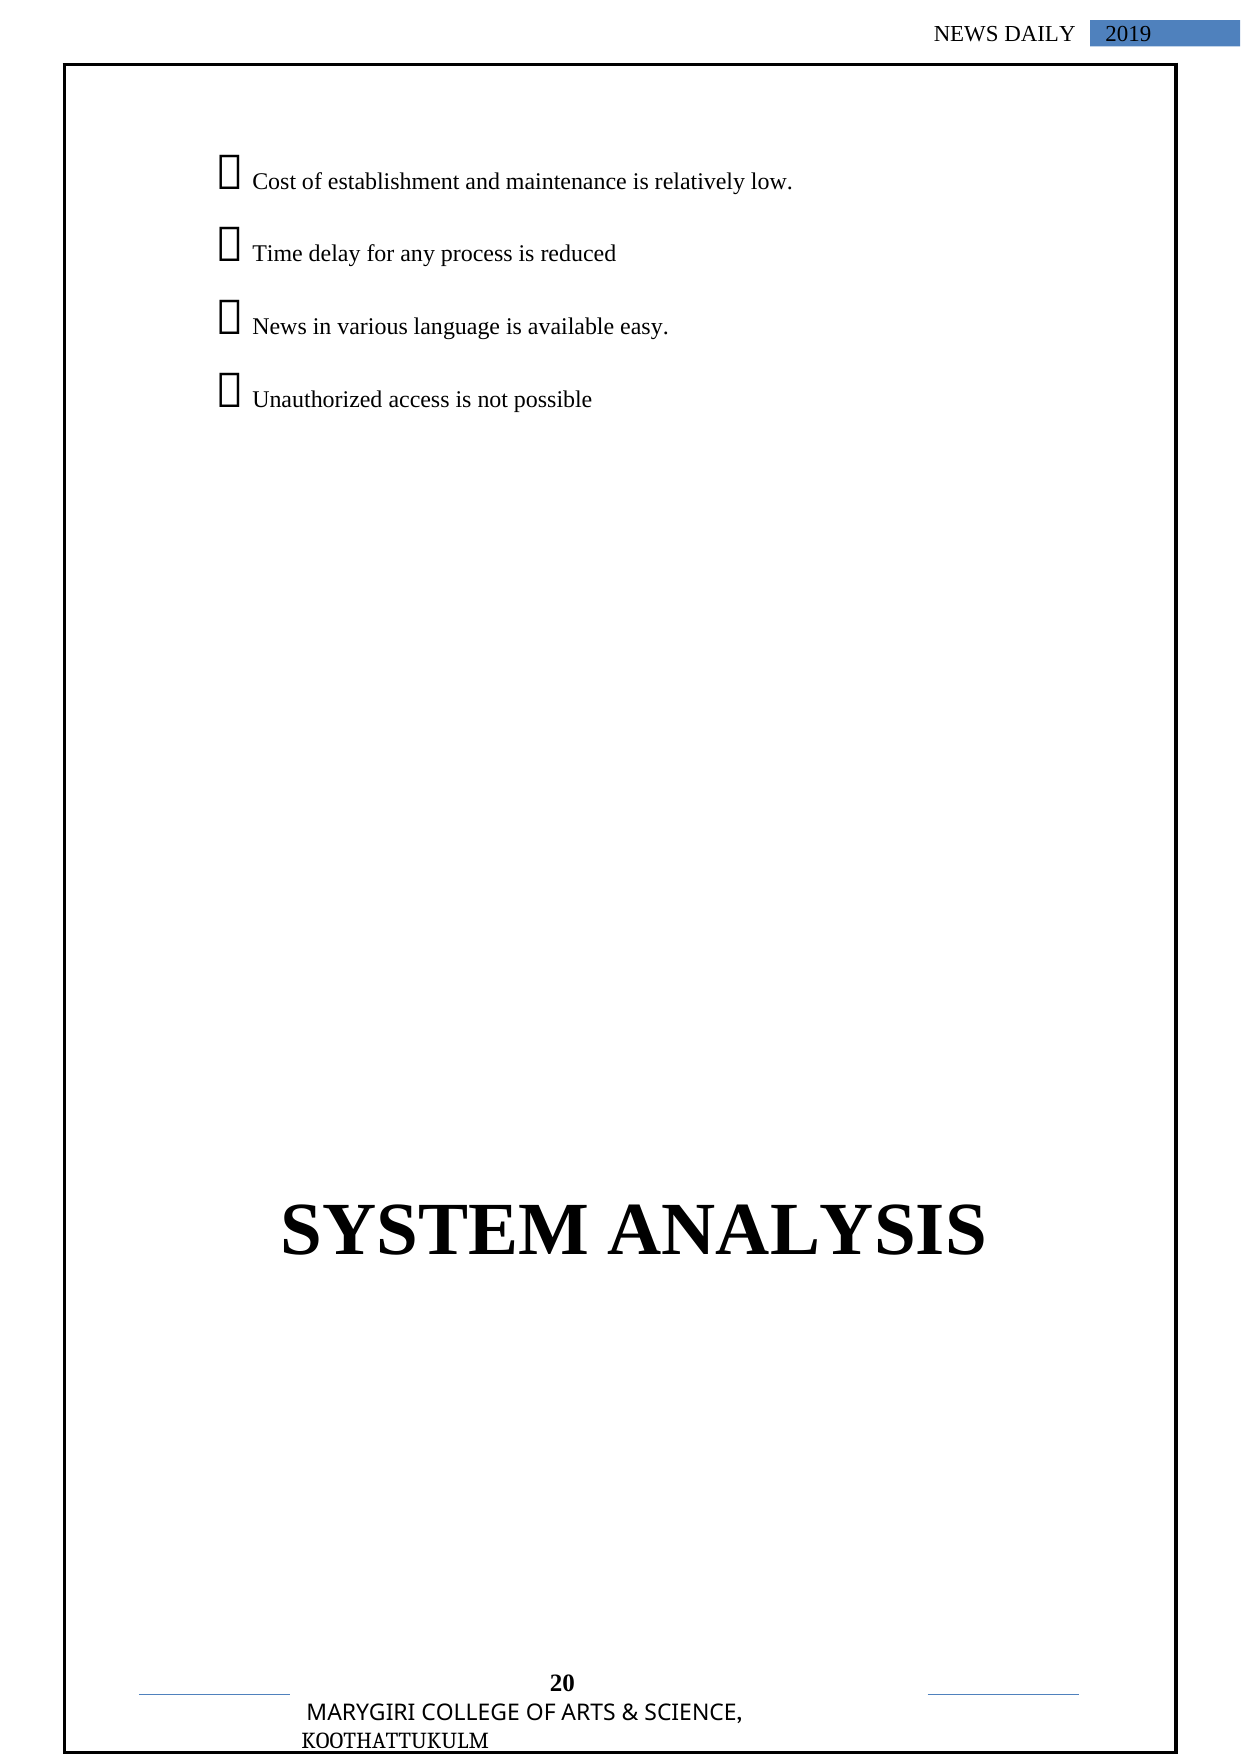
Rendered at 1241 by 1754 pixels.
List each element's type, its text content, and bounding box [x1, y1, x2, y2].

text SYSTEM ANALYSIS [150, 1184, 1117, 1271]
list Unauthorized access is not possible [215, 368, 1090, 417]
list Cost of establishment and maintenance is relatively low. [215, 150, 1090, 199]
list Time delay for any process is reduced [215, 223, 1090, 272]
list News in various language is available easy. [215, 295, 1090, 344]
